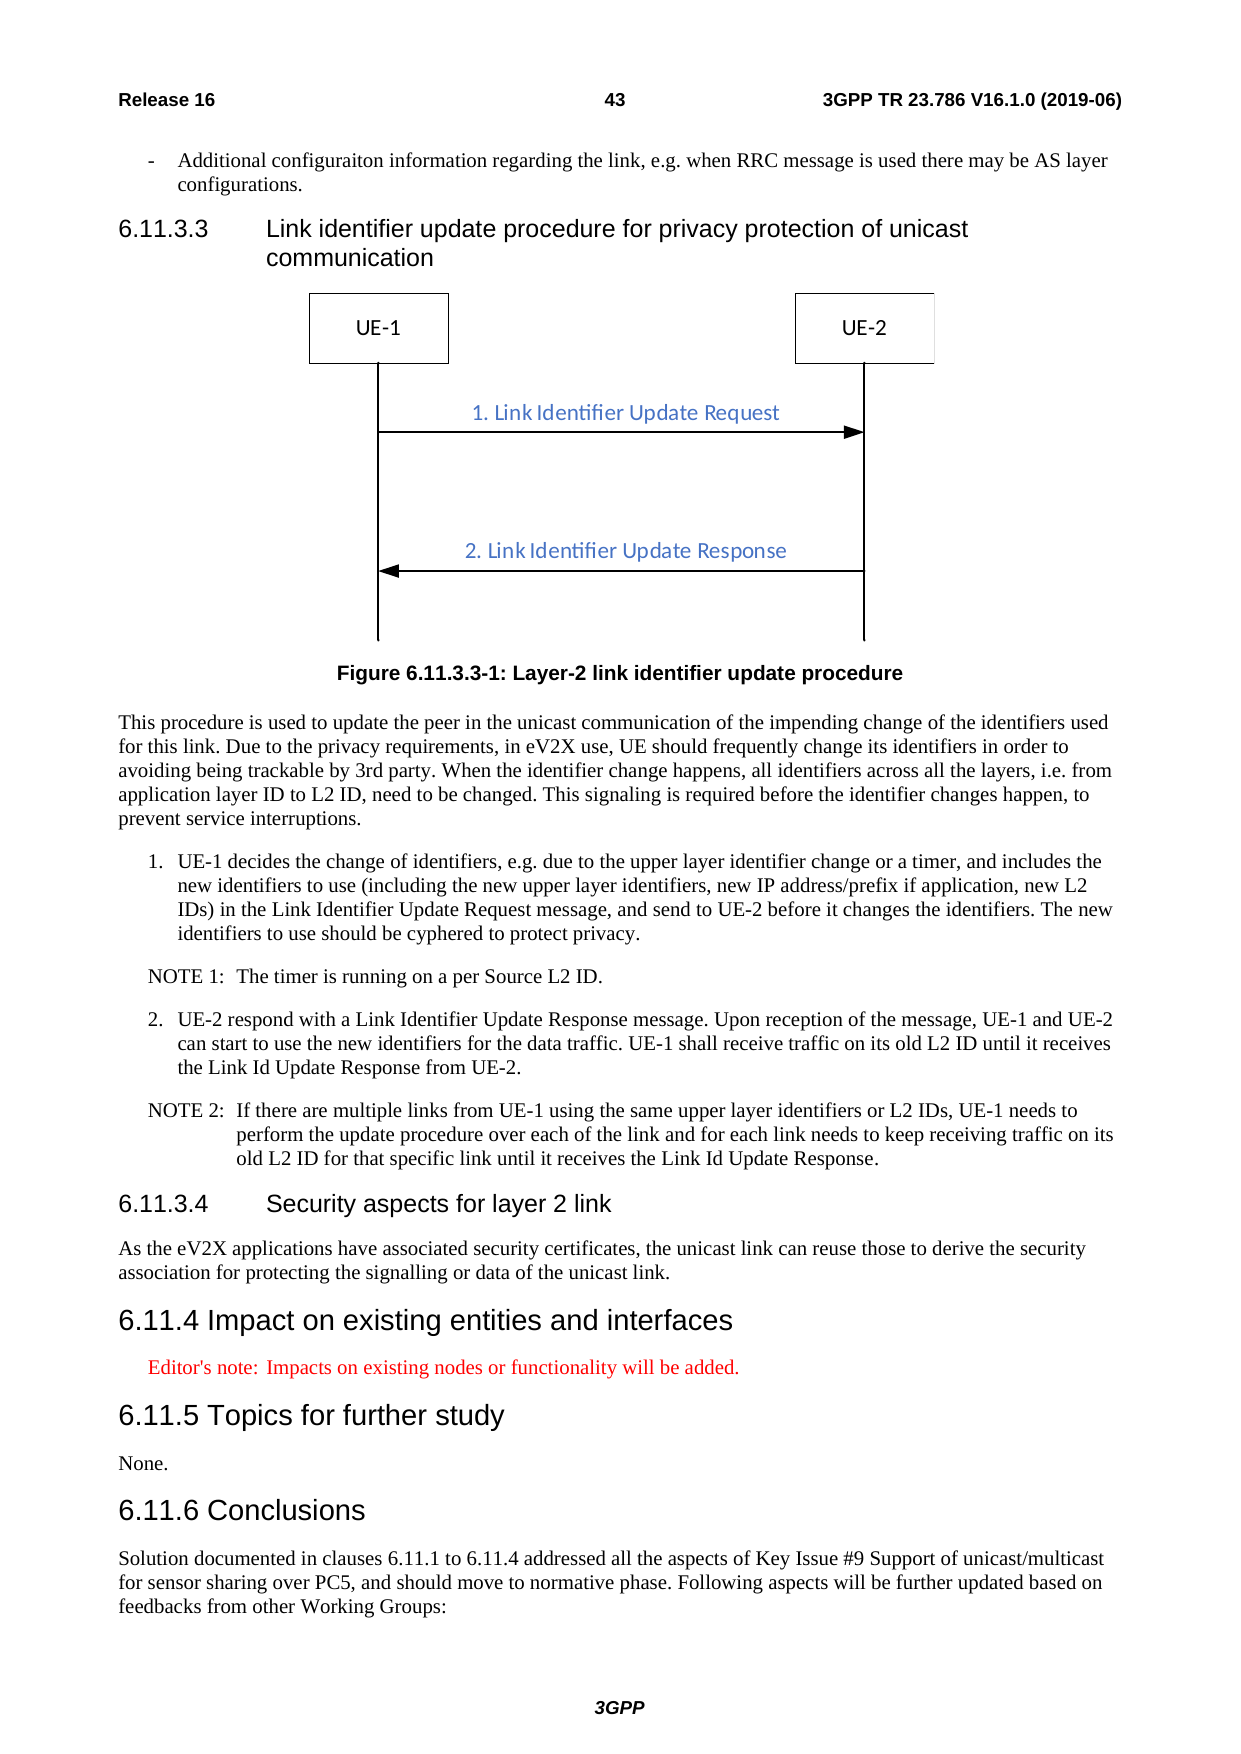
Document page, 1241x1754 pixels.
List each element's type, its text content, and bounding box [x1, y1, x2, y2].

text 2. UE-2 respond with a Link Identifier Update Response message. Upon reception of the message, UE-1 and UE-2 can start to use the new identifiers for the data traffic. UE-1 shall receive traffic on its old L2 ID until it receives the Link Id Update Response from UE-2. [148, 1007, 1122, 1079]
text As the eV2X applications have associated security certificates, the unicast link can reuse those to derive the security association for protecting the signalling or data of the unicast link. [118, 1236, 1122, 1284]
text None. [118, 1450, 1122, 1474]
subtitle 6.11.6 Conclusions [118, 1493, 1122, 1527]
text - Additional configuraiton information regarding the link, e.g. when RRC message is used there may be AS layer configurations. [148, 147, 1122, 196]
subtitle 6.11.3.3 Link identifier update procedure for privacy protection of unicast communication [118, 214, 1122, 272]
subtitle 6.11.5 Topics for further study [118, 1398, 1122, 1432]
text This procedure is used to update the peer in the unicast communication of the impending change of the identifiers used for this link. Due to the privacy requirements, in eV2X use, UE should frequently change its identifiers in order to avoiding being trackable by 3rd party. When the identifier change happens, all identifiers across all the layers, i.e. from application layer ID to L2 ID, need to be changed. This signaling is required before the identifier changes happen, to prevent service interruptions. [118, 710, 1122, 830]
subtitle 6.11.4 Impact on existing entities and interfaces [118, 1303, 1122, 1337]
text NOTE 1: The timer is running on a per Source L2 ID. [148, 964, 1122, 988]
text NOTE 2: If there are multiple links from UE-1 using the same upper layer identifiers or L2 IDs, UE-1 needs to perform the update procedure over each of the link and for each link needs to keep receiving traffic on its old L2 ID for that specific link until it receives the Link Id Update Response. [148, 1098, 1122, 1170]
text Editor's note: Impacts on existing nodes or functionality will be added. [148, 1355, 1122, 1379]
text Solution documented in clauses 6.11.1 to 6.11.4 addressed all the aspects of Key Issue #9 Support of unicast/multicast for sensor sharing over PC5, and should move to normative phase. Following aspects will be further updated based on feedbacks from other Working Groups: [118, 1546, 1122, 1618]
text Figure 6.11.3.3-1: Layer-2 link identifier update procedure [118, 661, 1122, 685]
text 1. UE-1 decides the change of identifiers, e.g. due to the upper layer identifier change or a timer, and includes the new identifiers to use (including the new upper layer identifiers, new IP address/prefix if application, new L2 IDs) in the Link Identifier Update Request message, and send to UE-2 before it changes the identifiers. The new identifiers to use should be cyphered to protect privacy. [148, 849, 1122, 945]
subtitle 6.11.3.4 Security aspects for layer 2 link [118, 1189, 1122, 1217]
